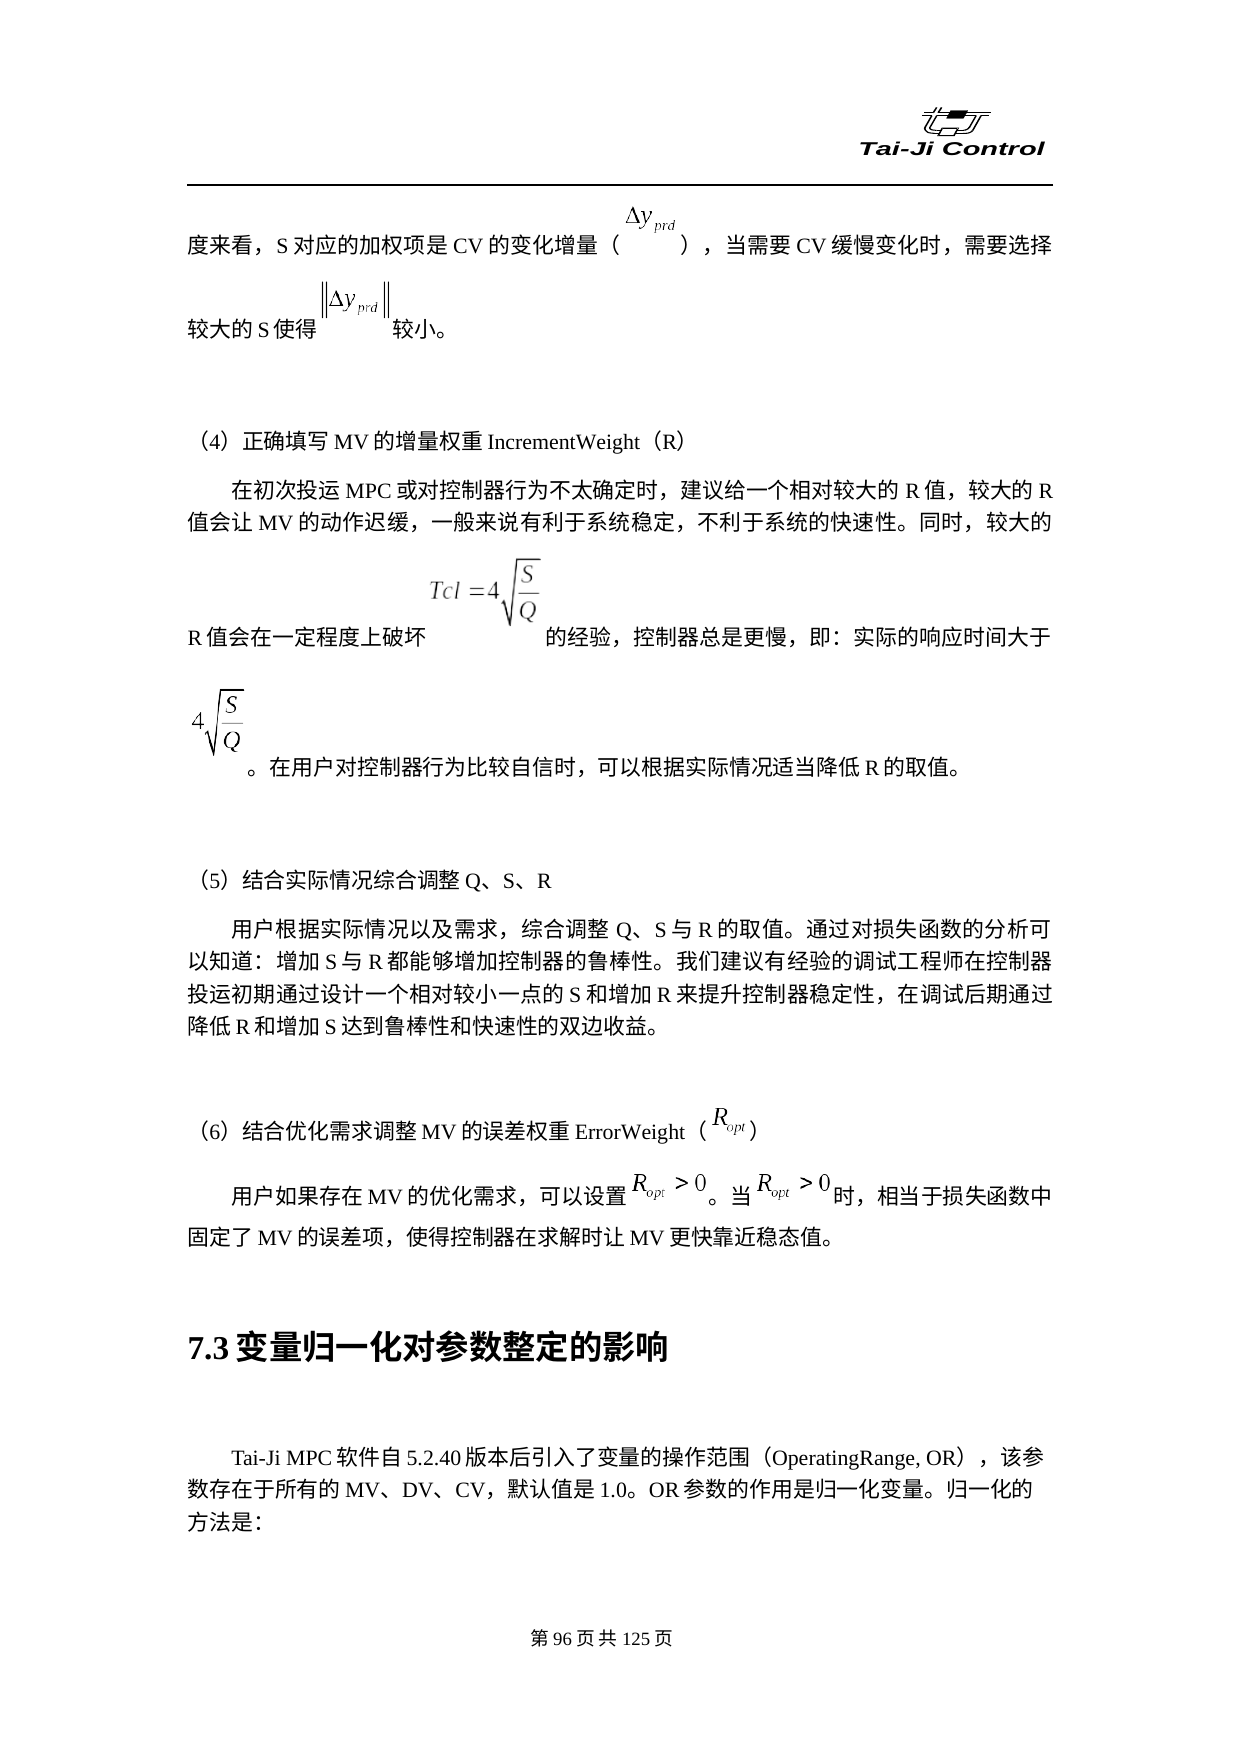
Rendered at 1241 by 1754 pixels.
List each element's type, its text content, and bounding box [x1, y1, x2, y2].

text Tai-Ji MPC软件自5.2.40版本后引入了变量的操作范围（OperatingRange, OR），该参数存在于所有的MV、DV、CV，默认值是1.0。OR参数的作用是归一化变量。归一化的方法是： [187, 1439, 1053, 1537]
text 在初次投运MPC或对控制器行为不太确定时，建议给一个相对较大的R值，较大的R值会让MV的动作迟缓，一般来说有利于系统稳定，不利于系统的快速性。同时，较大的R值会在一定程度上破坏的经验，控制器总是更慢，即：实际的响应时间大于。在用户对控制器行为比较自信时，可以根据实际情况适当降低R的取值。 [187, 472, 1053, 797]
subtitle 7.3变量归一化对参数整定的影响 [187, 1312, 1053, 1377]
text （5）结合实际情况综合调整Q、S、R [187, 862, 1053, 895]
text 用户根据实际情况以及需求，综合调整Q、S与R的取值。通过对损失函数的分析可以知道：增加S与R都能够增加控制器的鲁棒性。我们建议有经验的调试工程师在控制器投运初期通过设计一个相对较小一点的S和增加R来提升控制器稳定性，在调试后期通过降低R和增加S达到鲁棒性和快速性的双边收益。 [187, 911, 1053, 1041]
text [187, 196, 1053, 359]
text （4）正确填写MV的增量权重IncrementWeight（R） [187, 424, 1053, 456]
text （6）结合优化需求调整MV的误差权重ErrorWeight（） [187, 1090, 1053, 1155]
text 用户如果存在MV的优化需求，可以设置。当时，相当于损失函数中固定了MV的误差项，使得控制器在求解时让MV更快靠近稳态值。 [187, 1155, 1053, 1252]
